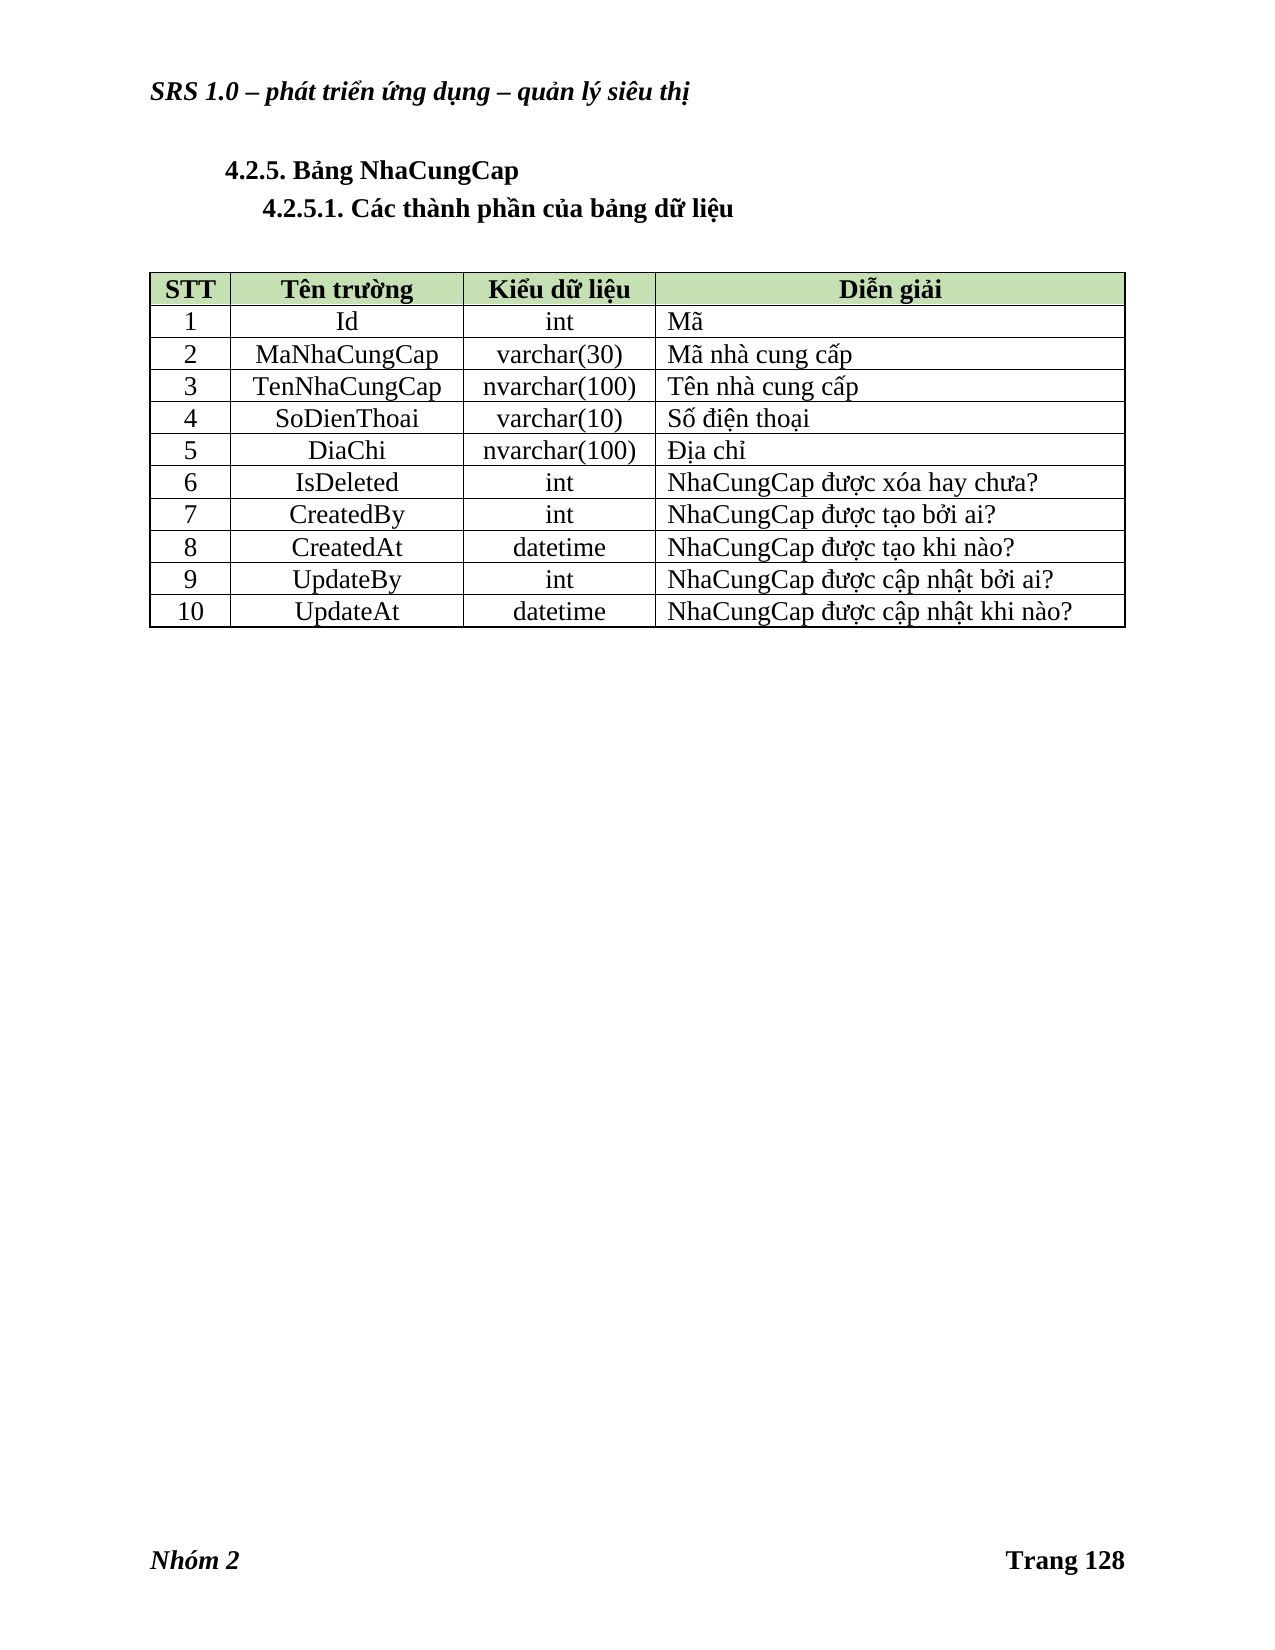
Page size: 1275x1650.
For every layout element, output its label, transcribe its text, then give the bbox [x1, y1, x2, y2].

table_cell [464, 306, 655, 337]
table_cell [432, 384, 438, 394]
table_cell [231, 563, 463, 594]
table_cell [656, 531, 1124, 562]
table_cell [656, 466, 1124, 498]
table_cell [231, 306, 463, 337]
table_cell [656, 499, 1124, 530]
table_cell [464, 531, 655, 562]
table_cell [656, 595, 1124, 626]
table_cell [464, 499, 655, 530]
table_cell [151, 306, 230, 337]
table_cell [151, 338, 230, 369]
subtitle Các thành phần của bảng dữ liệu [262, 192, 1125, 223]
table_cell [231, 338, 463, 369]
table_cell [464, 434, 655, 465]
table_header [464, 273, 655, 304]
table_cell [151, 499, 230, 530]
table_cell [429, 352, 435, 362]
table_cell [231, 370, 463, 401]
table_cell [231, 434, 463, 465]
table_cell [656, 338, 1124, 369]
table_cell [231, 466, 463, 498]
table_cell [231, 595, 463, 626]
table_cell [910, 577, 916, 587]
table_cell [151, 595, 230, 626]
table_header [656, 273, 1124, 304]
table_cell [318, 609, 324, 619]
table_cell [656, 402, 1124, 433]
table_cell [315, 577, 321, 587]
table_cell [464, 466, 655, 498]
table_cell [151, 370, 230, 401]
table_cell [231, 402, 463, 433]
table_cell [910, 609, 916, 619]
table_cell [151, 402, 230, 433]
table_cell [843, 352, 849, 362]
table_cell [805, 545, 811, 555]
subtitle Bảng NhaCungCap [225, 154, 1125, 185]
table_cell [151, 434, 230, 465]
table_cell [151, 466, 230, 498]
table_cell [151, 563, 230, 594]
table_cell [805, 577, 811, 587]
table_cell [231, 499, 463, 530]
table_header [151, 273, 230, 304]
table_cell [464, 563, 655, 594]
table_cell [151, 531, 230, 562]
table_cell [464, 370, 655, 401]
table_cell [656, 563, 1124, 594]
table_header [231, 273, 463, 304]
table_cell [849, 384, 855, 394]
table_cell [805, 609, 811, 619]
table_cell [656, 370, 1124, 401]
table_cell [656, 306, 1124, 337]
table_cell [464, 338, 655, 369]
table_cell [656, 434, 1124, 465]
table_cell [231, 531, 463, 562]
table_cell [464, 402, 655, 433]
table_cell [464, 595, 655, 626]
